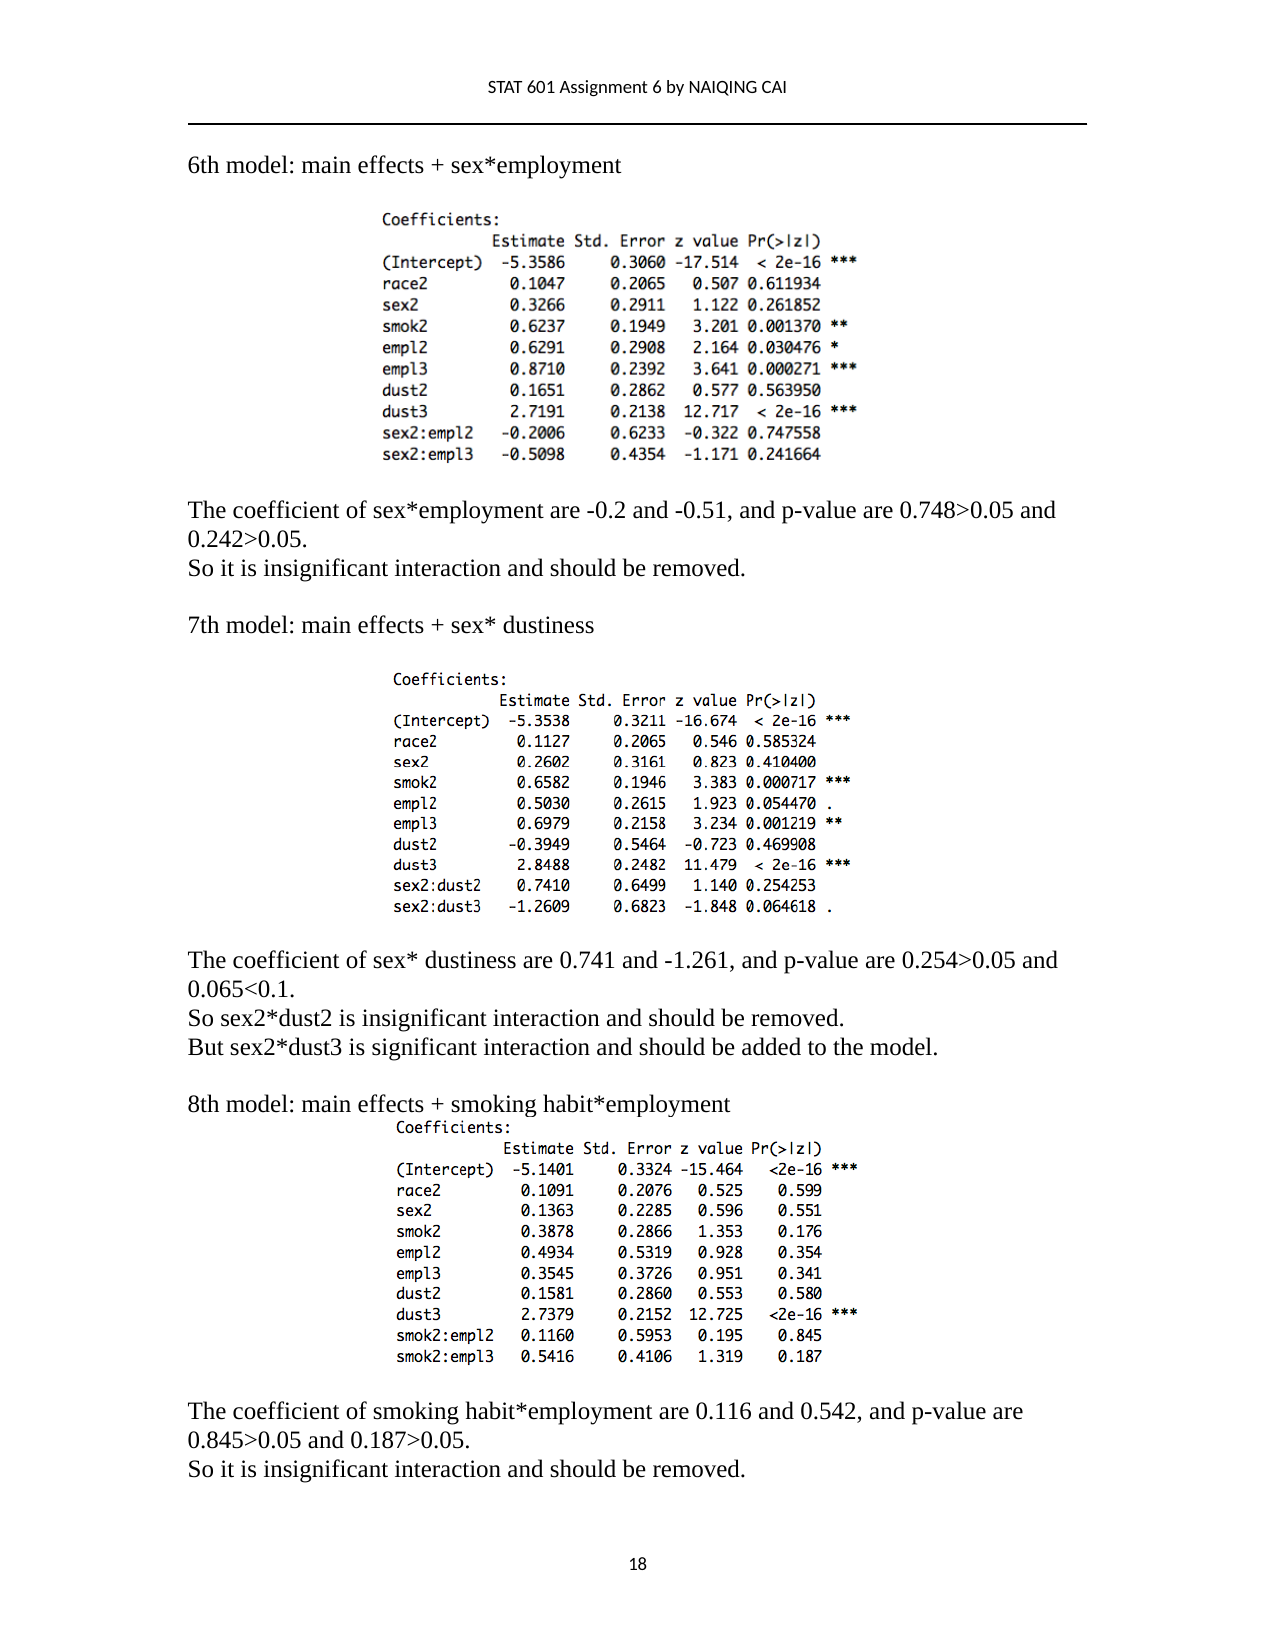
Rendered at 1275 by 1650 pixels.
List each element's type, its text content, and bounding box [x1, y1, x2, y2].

picture [388, 667, 887, 917]
text But sex2*dust3 is significant interaction and should be added to the model. [187, 1032, 1087, 1060]
text The coefficient of smoking habit*employment are 0.116 and 0.542, and p-value are 0.845>0.05 and 0.187>0.05. [187, 1396, 1087, 1454]
text So sex2*dust2 is insignificant interaction and should be removed. [187, 1003, 1087, 1032]
text The coefficient of sex*employment are -0.2 and -0.51, and p-value are 0.748>0.05 and 0.242>0.05. [187, 495, 1087, 553]
text So it is insignificant interaction and should be removed. [187, 553, 1087, 582]
text 7th model: main effects + sex* dustiness [187, 610, 1087, 639]
picture [377, 207, 898, 467]
text The coefficient of sex* dustiness are 0.741 and -1.261, and p-value are 0.254>0.05 and 0.065<0.1. [187, 945, 1087, 1003]
text 8th model: main effects + smoking habit*employment [187, 1089, 1087, 1118]
text 6th model: main effects + sex*employment [187, 150, 1087, 179]
text So it is insignificant interaction and should be removed. [187, 1454, 1087, 1482]
picture [391, 1117, 884, 1368]
